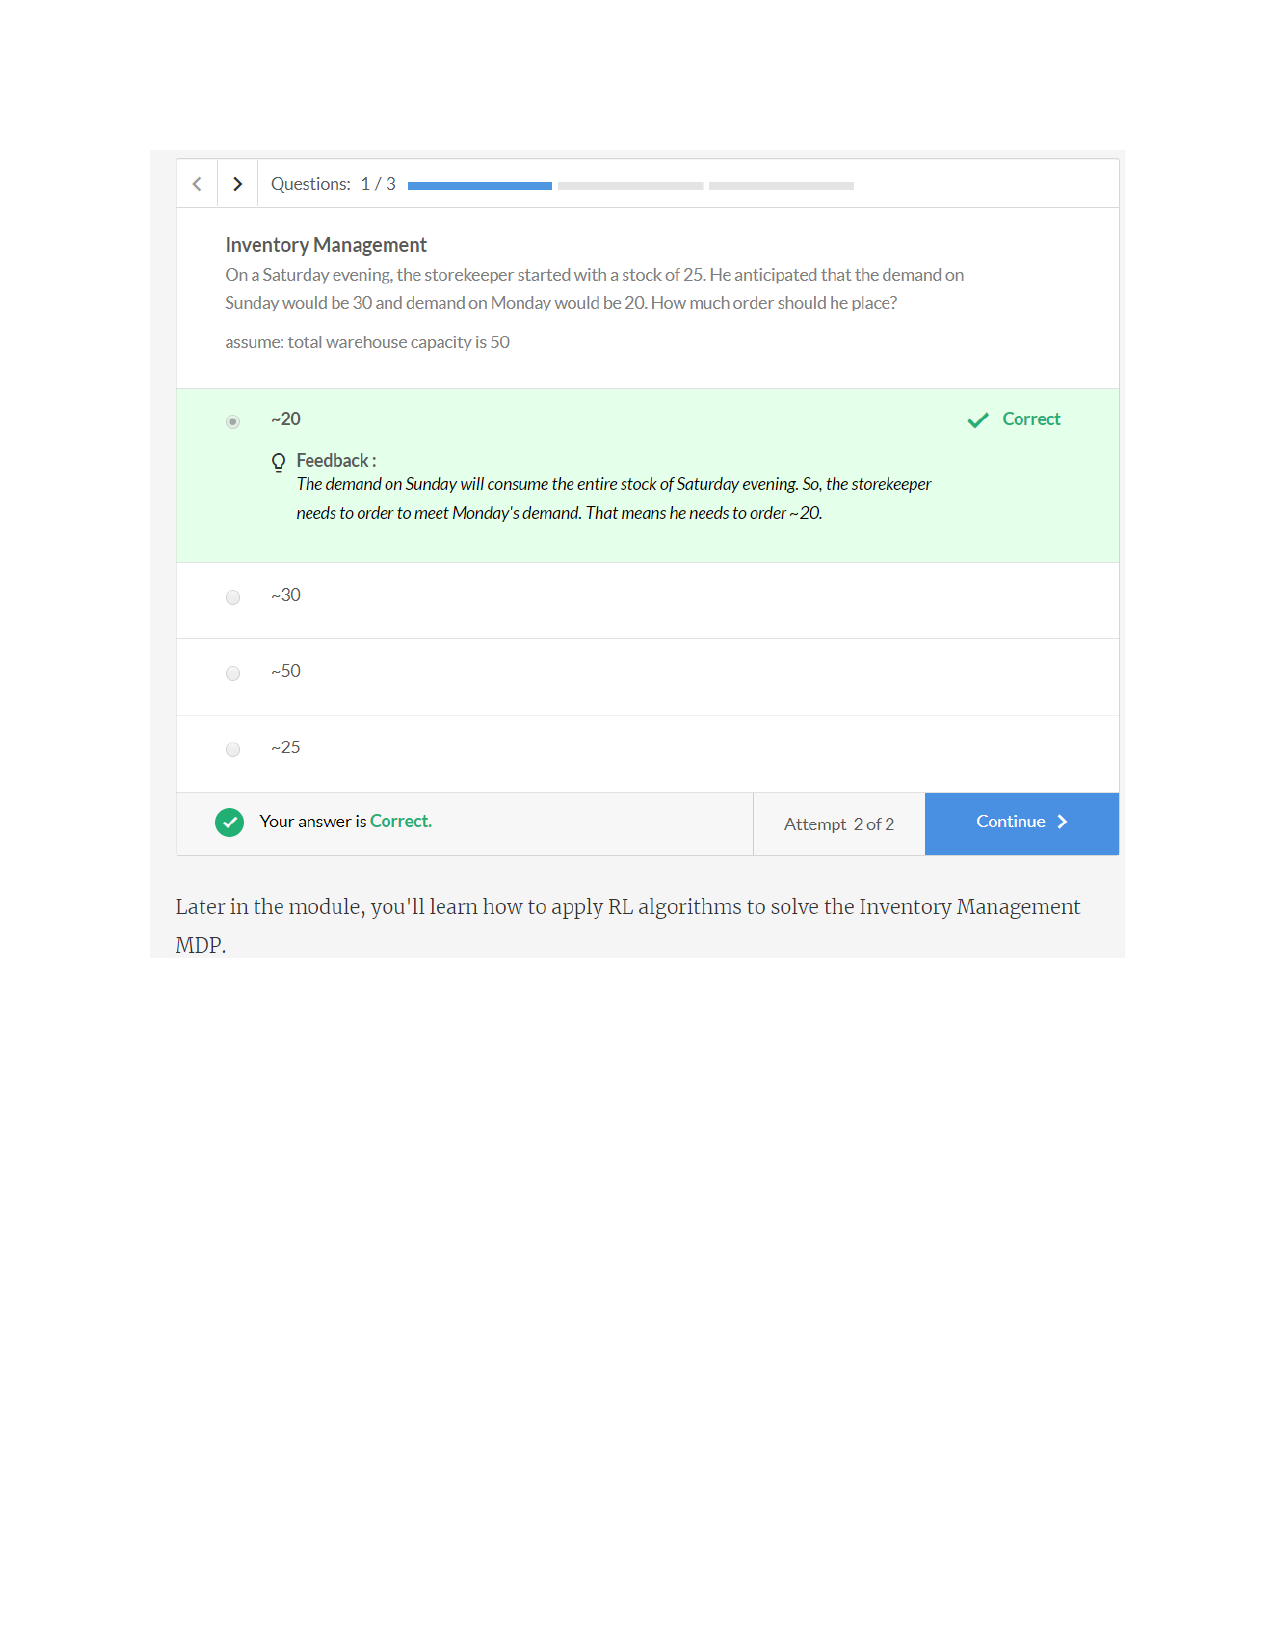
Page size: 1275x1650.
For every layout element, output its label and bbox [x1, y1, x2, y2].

picture [150, 150, 1125, 958]
